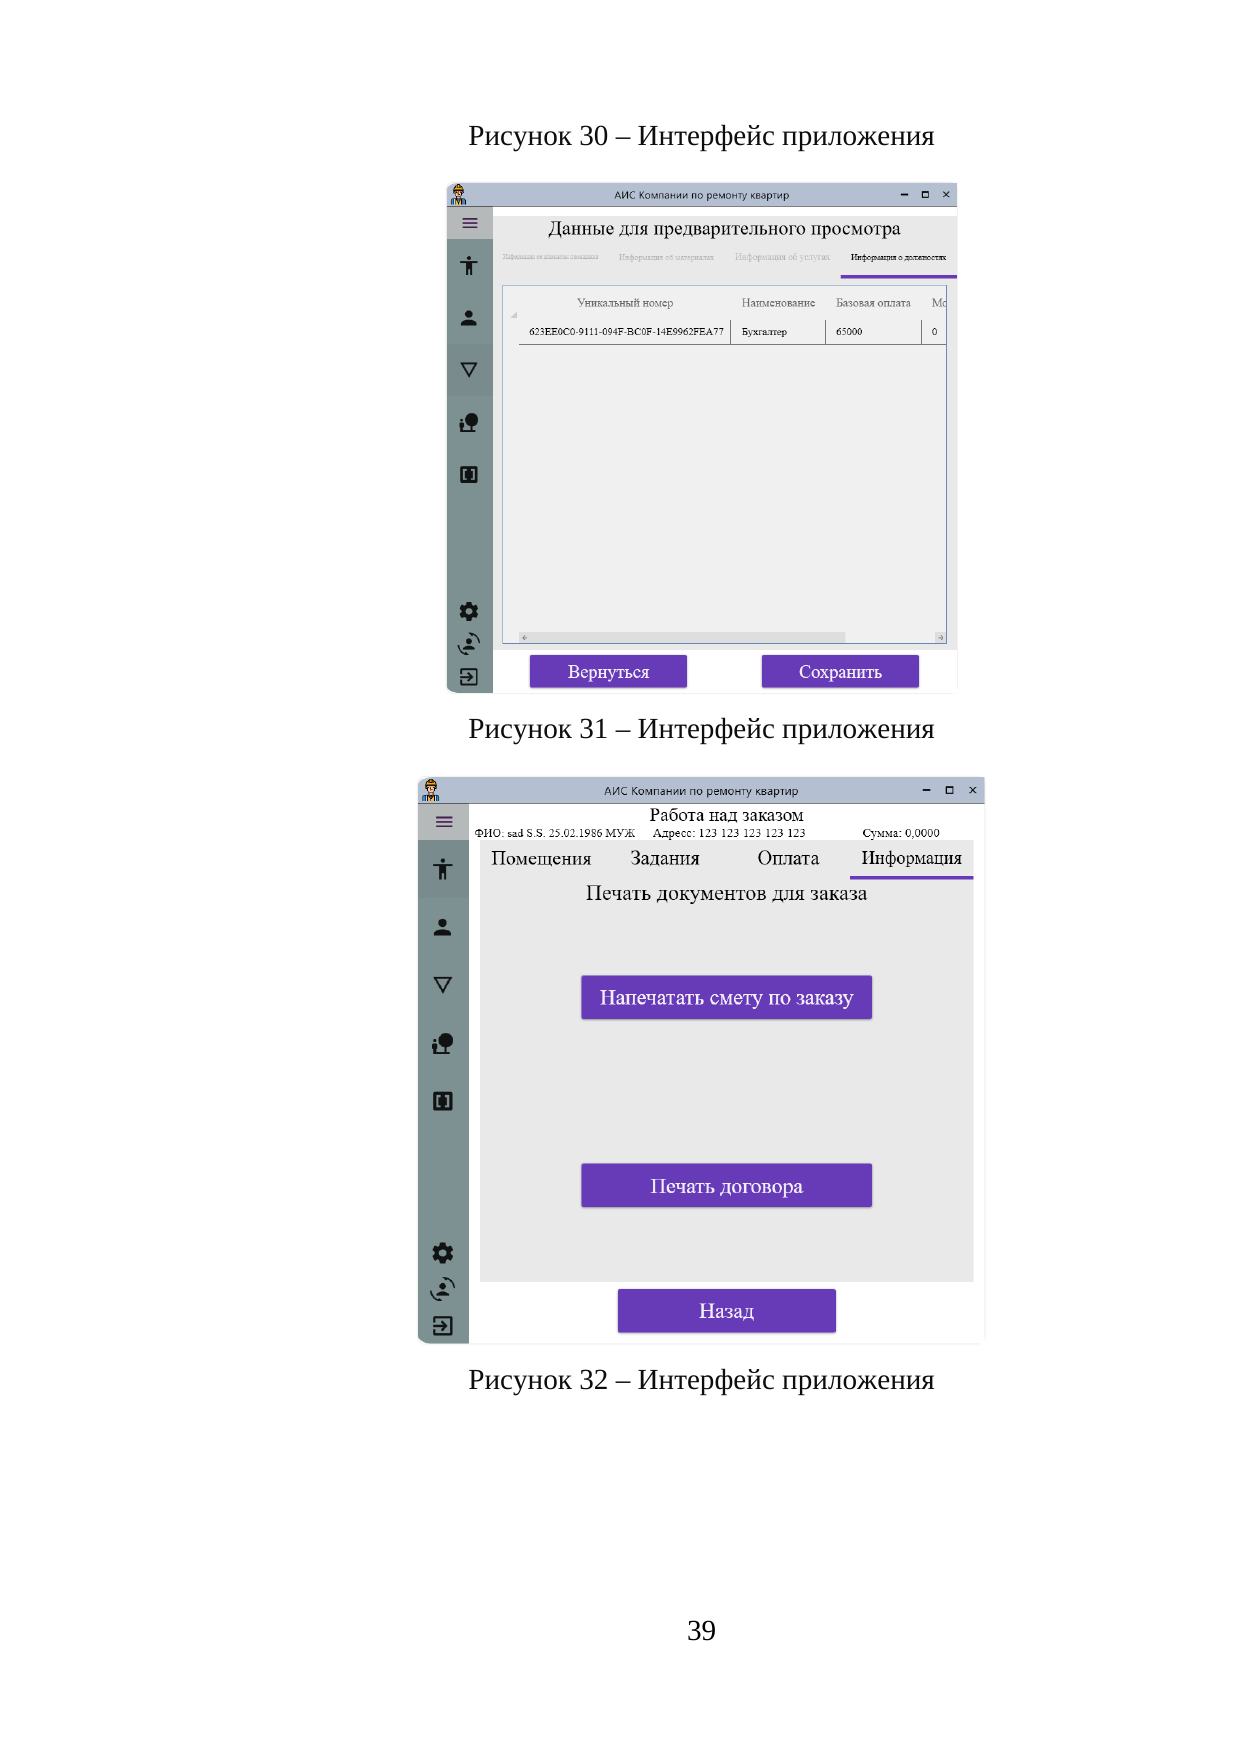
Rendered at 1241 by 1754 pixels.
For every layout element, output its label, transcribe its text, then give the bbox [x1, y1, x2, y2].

picture [444, 181, 959, 695]
picture [415, 774, 987, 1346]
